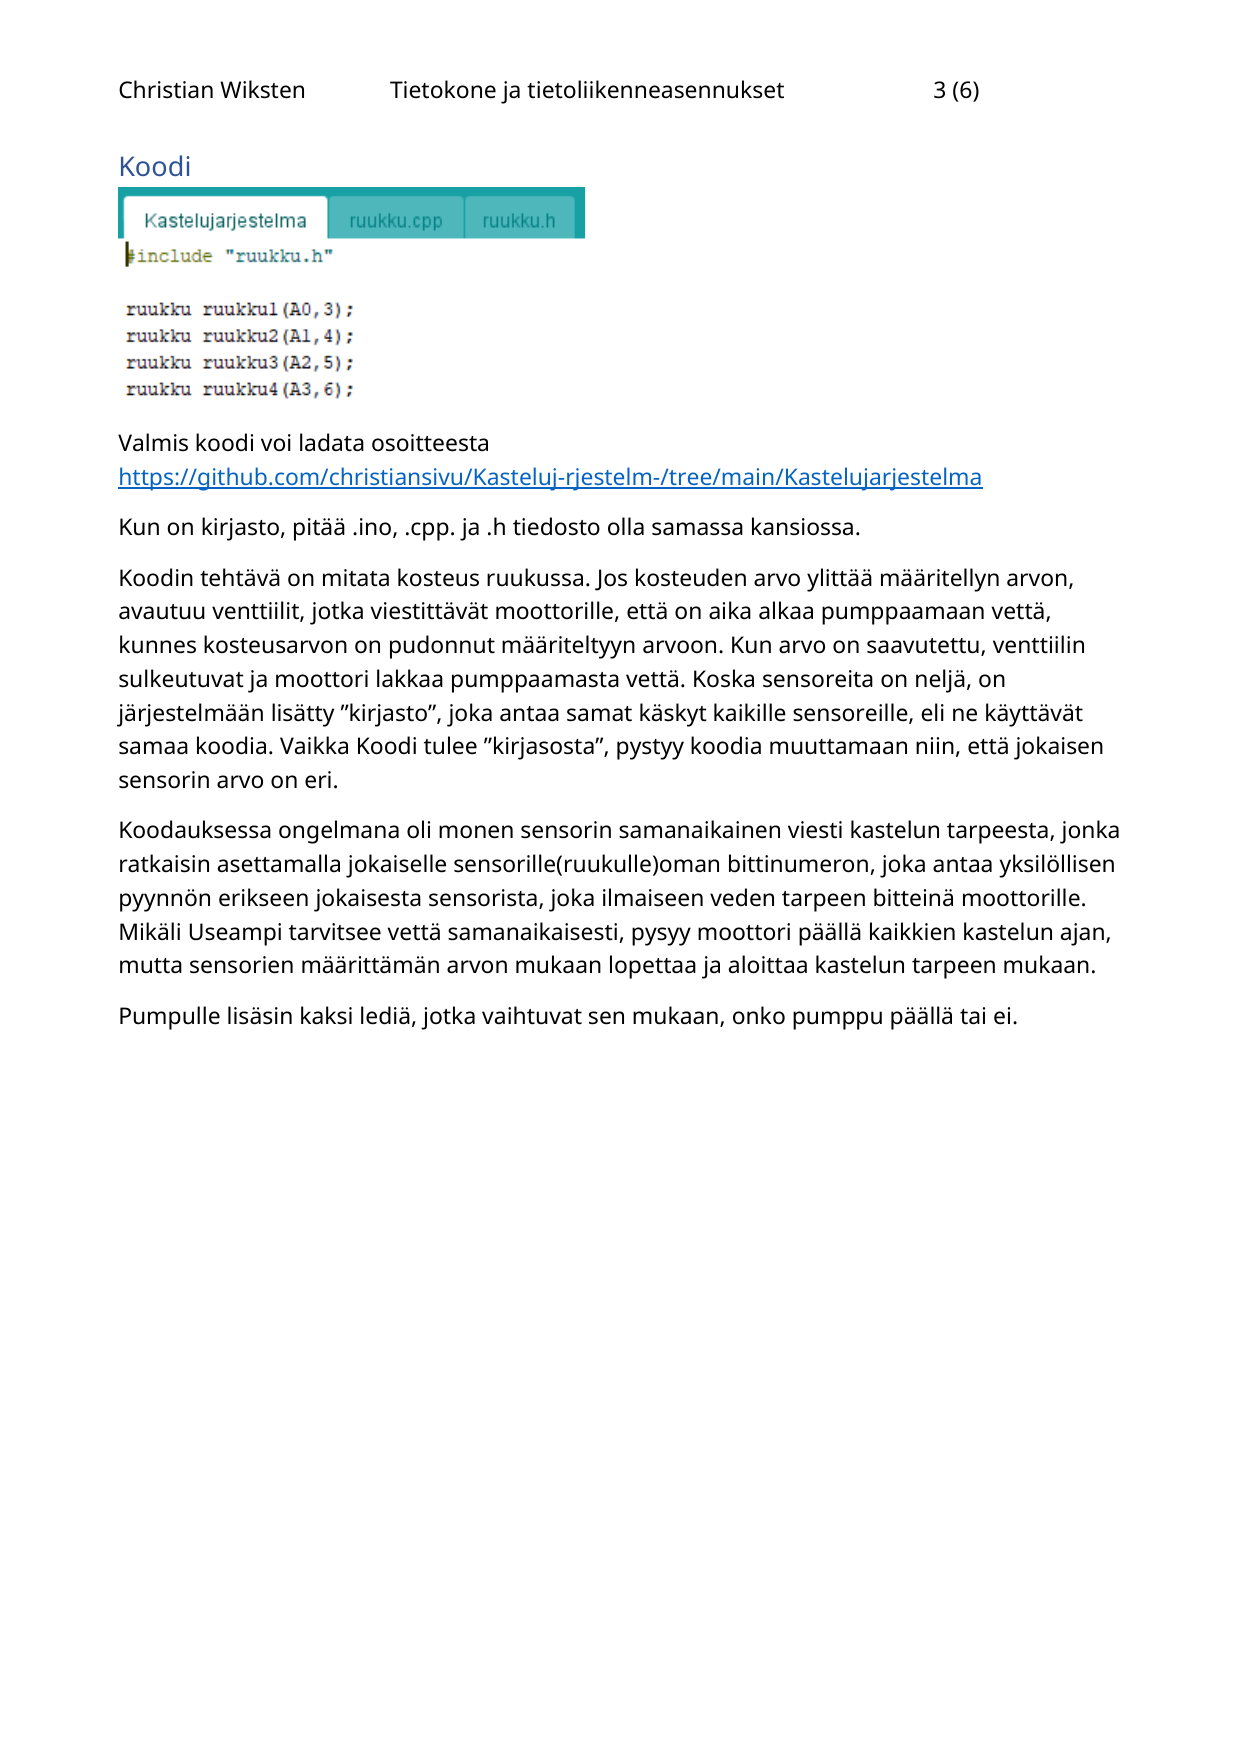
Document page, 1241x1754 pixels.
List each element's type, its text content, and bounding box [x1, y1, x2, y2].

text Valmis koodi voi ladata osoitteesta https://github.com/christiansivu/Kasteluj-rjestelm-/tree/main/Kastelujarjestelma [118, 427, 1122, 492]
text Pumpulle lisäsin kaksi lediä, jotka vaihtuvat sen mukaan, onko pumppu päällä tai ei. [118, 1000, 1122, 1031]
text Koodauksessa ongelmana oli monen sensorin samanaikainen viesti kastelun tarpeesta, jonka ratkaisin asettamalla jokaiselle sensorille(ruukulle)oman bittinumeron, joka antaa yksilöllisen pyynnön erikseen jokaisesta sensorista, joka ilmaiseen veden tarpeen bitteinä moottorille. Mikäli Useampi tarvitsee vettä samanaikaisesti, pysyy moottori päällä kaikkien kastelun ajan, mutta sensorien määrittämän arvon mukaan lopettaa ja aloittaa kastelun tarpeen mukaan. [118, 814, 1122, 981]
picture [118, 187, 586, 408]
subtitle Koodi [118, 148, 1122, 184]
text Kun on kirjasto, pitää .ino, .cpp. ja .h tiedosto olla samassa kansiossa. [118, 511, 1122, 542]
text Koodin tehtävä on mitata kosteus ruukussa. Jos kosteuden arvo ylittää määritellyn arvon, avautuu venttiilit, jotka viestittävät moottorille, että on aika alkaa pumppaamaan vettä, kunnes kosteusarvon on pudonnut määriteltyyn arvoon. Kun arvo on saavutettu, venttiilin sulkeutuvat ja moottori lakkaa pumppaamasta vettä. Koska sensoreita on neljä, on järjestelmään lisätty ”kirjasto”, joka antaa samat käskyt kaikille sensoreille, eli ne käyttävät samaa koodia. Vaikka Koodi tulee ”kirjasosta”, pystyy koodia muuttamaan niin, että jokaisen sensorin arvo on eri. [118, 561, 1122, 795]
